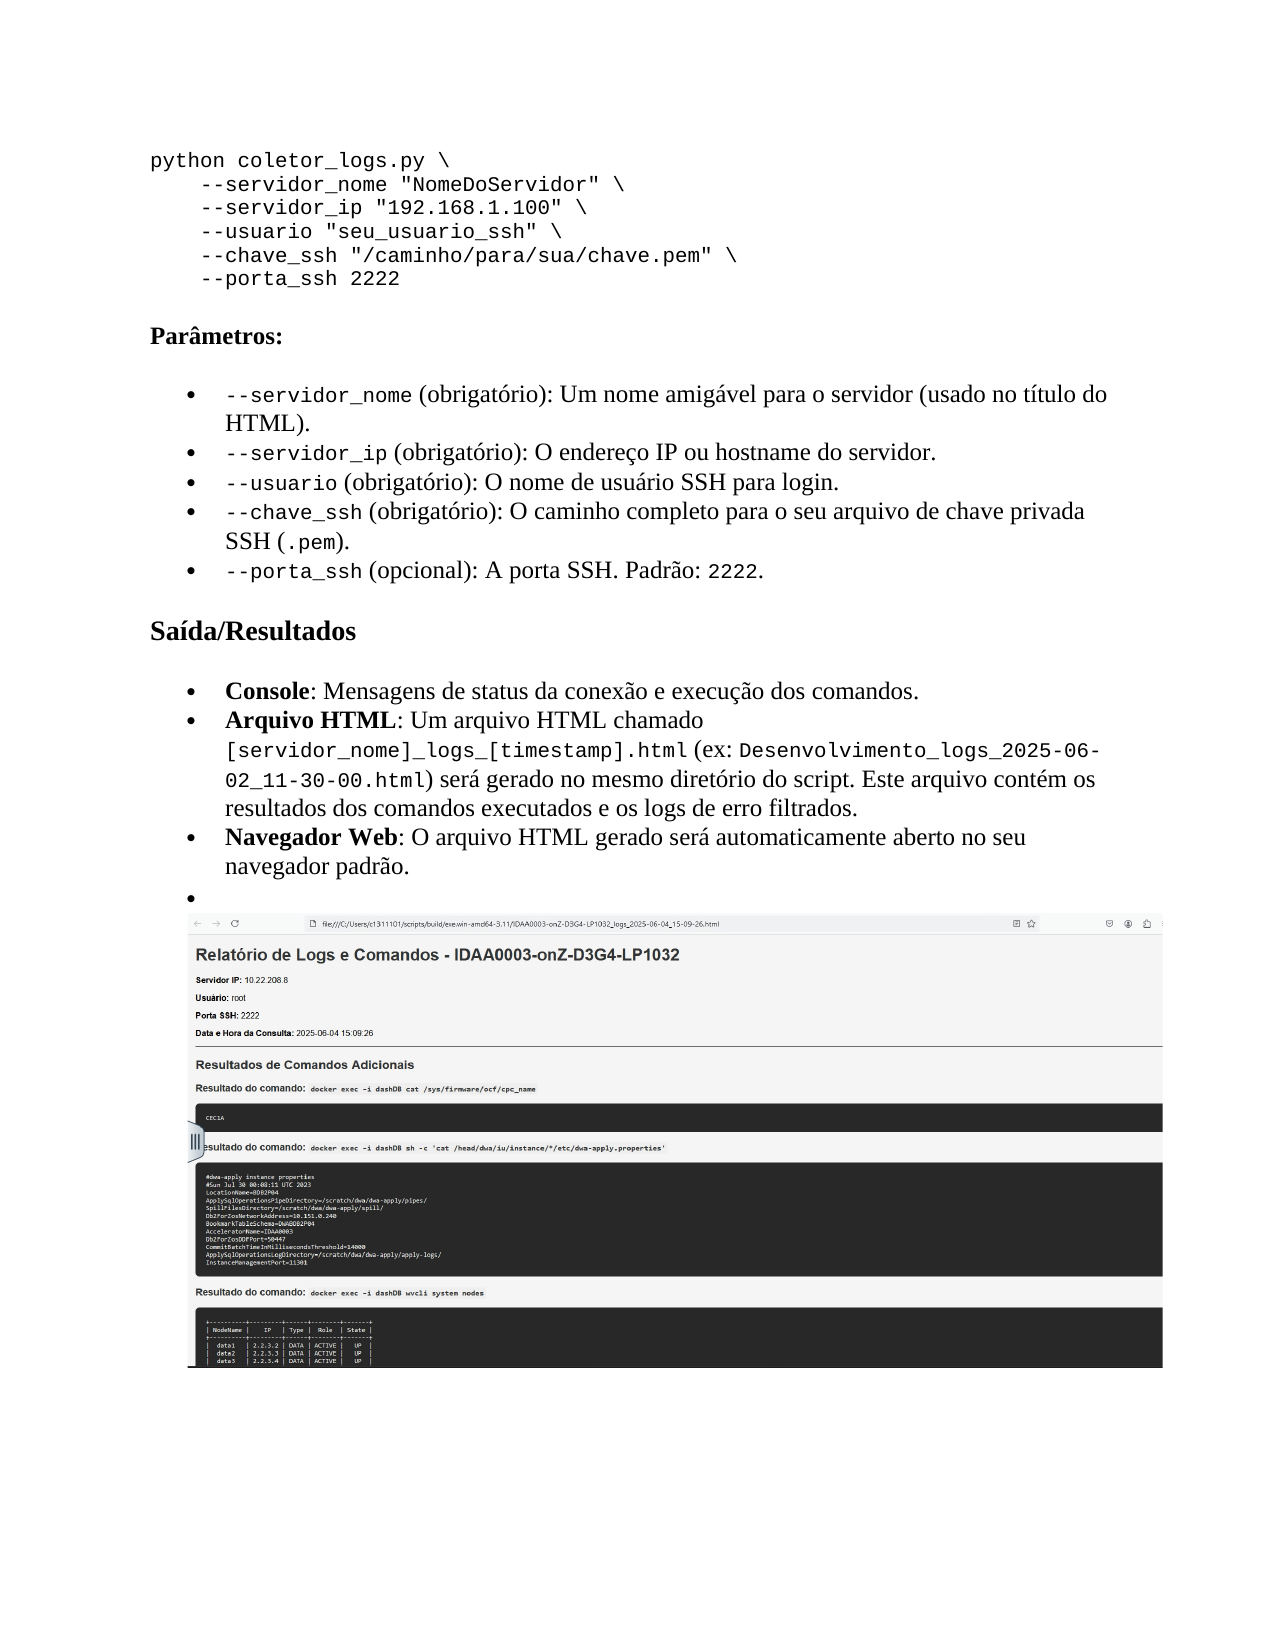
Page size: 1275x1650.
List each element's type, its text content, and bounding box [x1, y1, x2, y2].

list --usuario (obrigatório): O nome de usuário SSH para login. [187, 467, 1125, 496]
picture [187, 913, 1163, 1368]
list Navegador Web: O arquivo HTML gerado será automaticamente aberto no seu navegador padrão. [187, 822, 1125, 880]
text python coletor_logs.py \ [150, 150, 1125, 174]
list Arquivo HTML: Um arquivo HTML chamado [servidor_nome]_logs_[timestamp].html (ex: Desenvolvimento_logs_2025-06-02_11-30-00.html) será gerado no mesmo diretório do script. Este arquivo contém os resultados dos comandos executados e os logs de erro filtrados. [187, 705, 1125, 822]
text Parâmetros: [150, 321, 1125, 350]
text --servidor_nome "NomeDoServidor" \ [150, 174, 1125, 197]
list Console: Mensagens de status da conexão e execução dos comandos. [187, 676, 1125, 705]
text --porta_ssh 2222 [150, 268, 1125, 292]
text --chave_ssh "/caminho/para/sua/chave.pem" \ [150, 244, 1125, 268]
text --usuario "seu_usuario_ssh" \ [150, 221, 1125, 244]
text --servidor_ip "192.168.1.100" \ [150, 197, 1125, 221]
list --servidor_nome (obrigatório): Um nome amigável para o servidor (usado no título do HTML). [187, 379, 1125, 437]
list --servidor_ip (obrigatório): O endereço IP ou hostname do servidor. [187, 437, 1125, 467]
list --porta_ssh (opcional): A porta SSH. Padrão: 2222. [187, 556, 1125, 585]
text Saída/Resultados [150, 614, 1125, 647]
list --chave_ssh (obrigatório): O caminho completo para o seu arquivo de chave privada SSH (.pem). [187, 496, 1125, 556]
